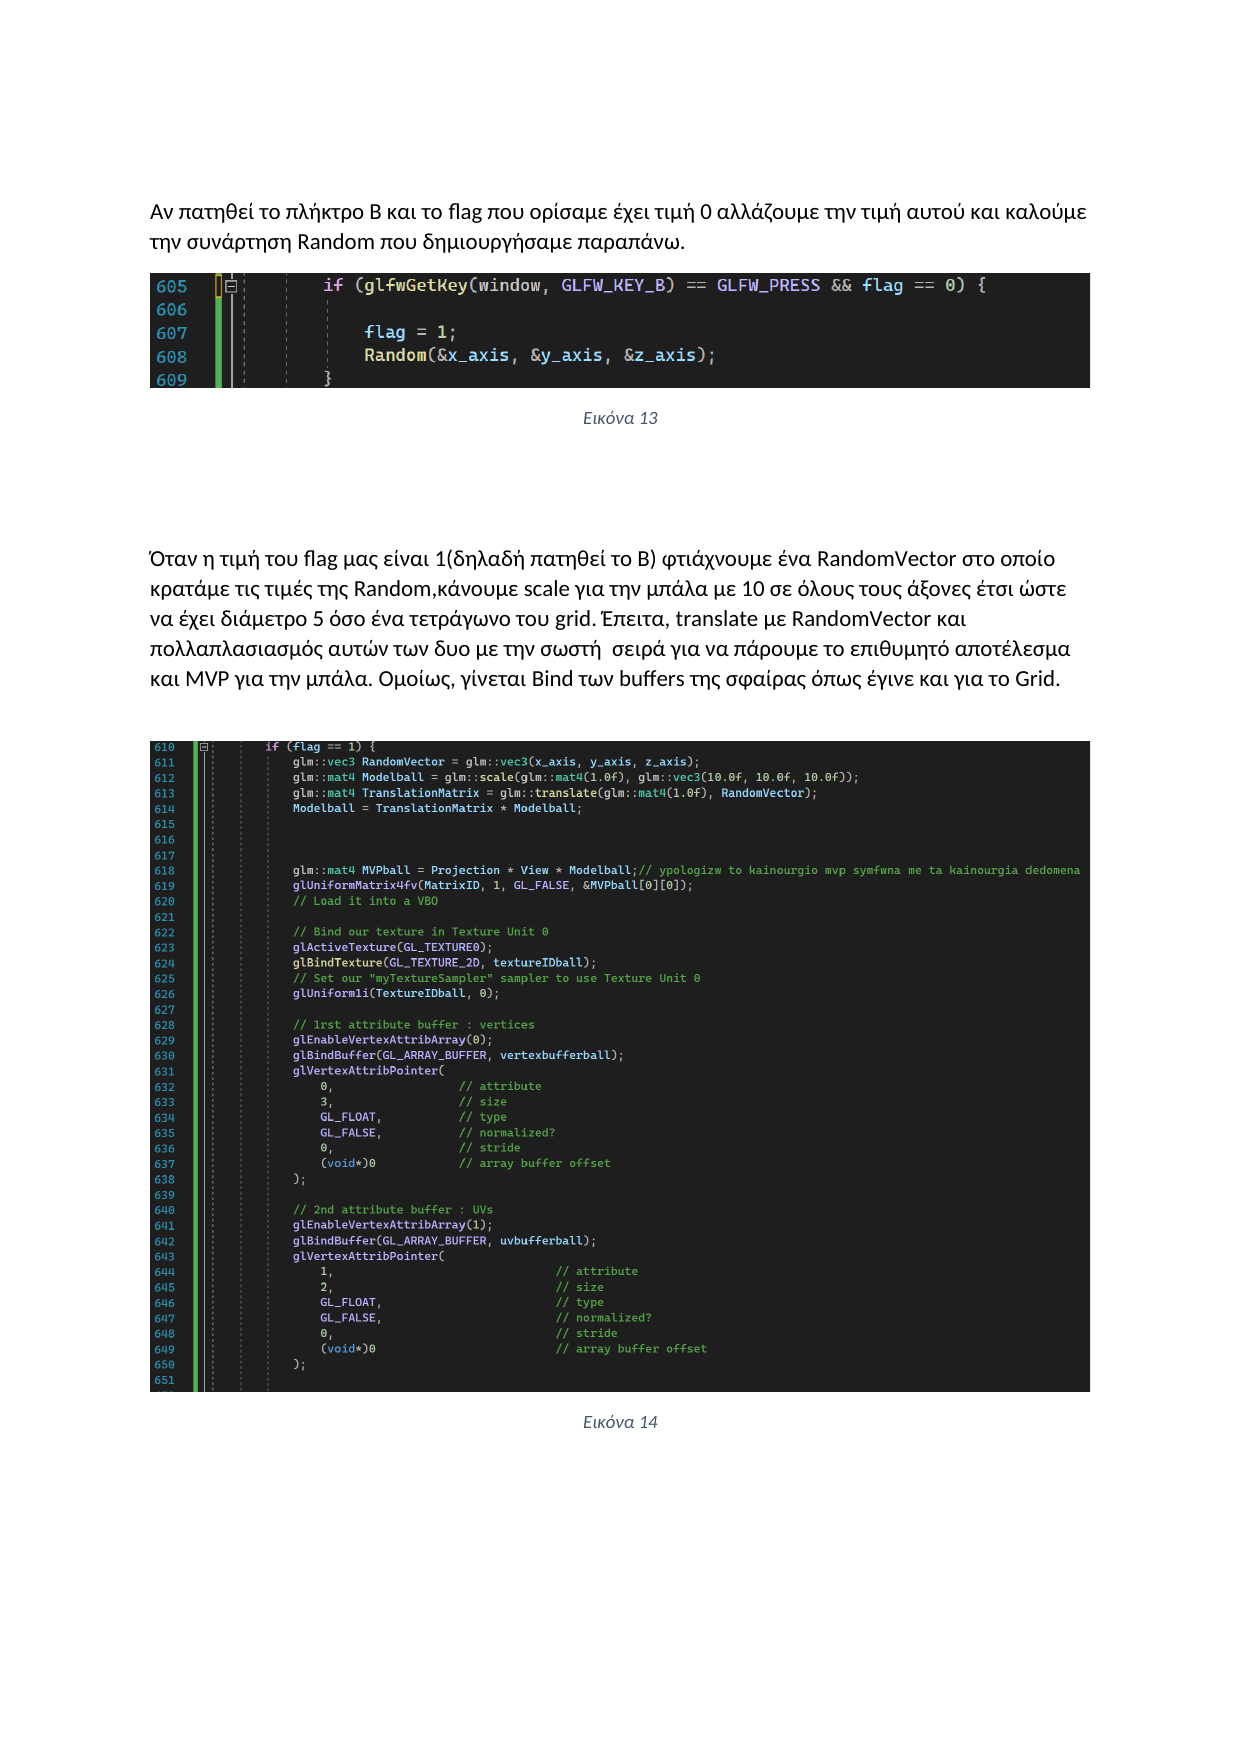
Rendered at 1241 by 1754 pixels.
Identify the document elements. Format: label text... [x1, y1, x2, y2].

picture [150, 273, 1091, 388]
text Εικόνα 13 [150, 406, 1090, 429]
text Αν πατηθεί το πλήκτρο Β και το flag που ορίσαμε έχει τιμή 0 αλλάζουμε την τιμή αυτού και καλούμε την συνάρτηση Random που δημιουργήσαμε παραπάνω. [150, 197, 1090, 255]
text Εικόνα 14 [150, 1410, 1090, 1433]
picture [150, 741, 1091, 1392]
text Όταν η τιμή του flag μας είναι 1(δηλαδή πατηθεί το Β) φτιάχνουμε ένα RandomVector στο οποίο κρατάμε τις τιμές της Random,κάνουμε scale για την μπάλα με 10 σε όλους τους άξονες έτσι ώστε να έχει διάμετρο 5 όσο ένα τετράγωνο του grid. Έπειτα, translate με RandomVector και πολλαπλασιασμός αυτών των δυο με την σωστή σειρά για να πάρουμε το επιθυμητό αποτέλεσμα και MVP για την μπάλα. Ομοίως, γίνεται Bind των buffers της σφαίρας όπως έγινε και για το Grid. [150, 544, 1090, 692]
